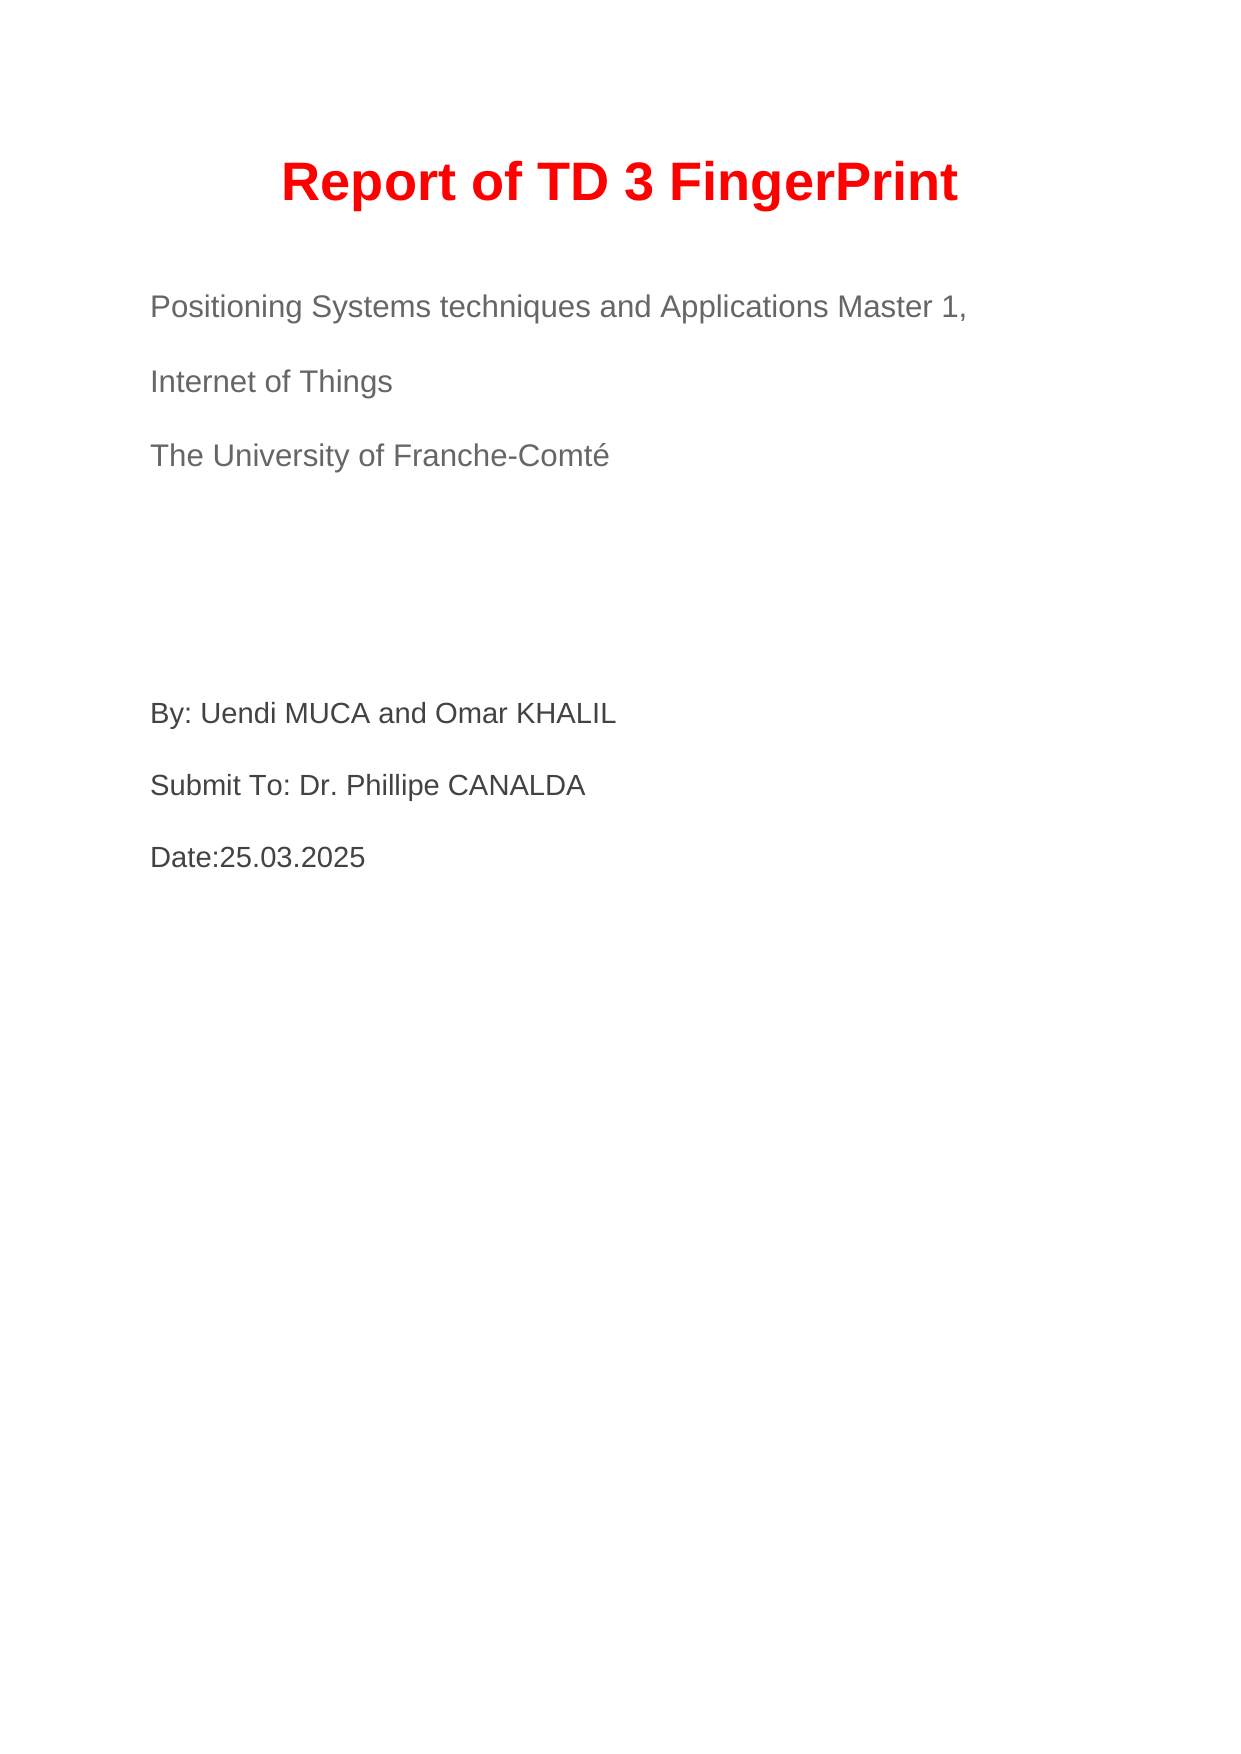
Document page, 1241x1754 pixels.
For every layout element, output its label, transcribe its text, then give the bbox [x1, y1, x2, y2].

subtitle Positioning Systems techniques and Applications Master 1, [150, 288, 1090, 324]
subtitle Internet of Things [150, 363, 1090, 399]
title Report of TD 3 FingerPrint [150, 150, 1090, 212]
subtitle The University of Franche-Comté [150, 437, 1090, 473]
subtitle Submit To: Dr. Phillipe CANALDA [150, 768, 1090, 802]
subtitle By: Uendi MUCA and Omar KHALIL [150, 696, 1090, 730]
subtitle Date:25.03.2025 [150, 840, 1090, 874]
